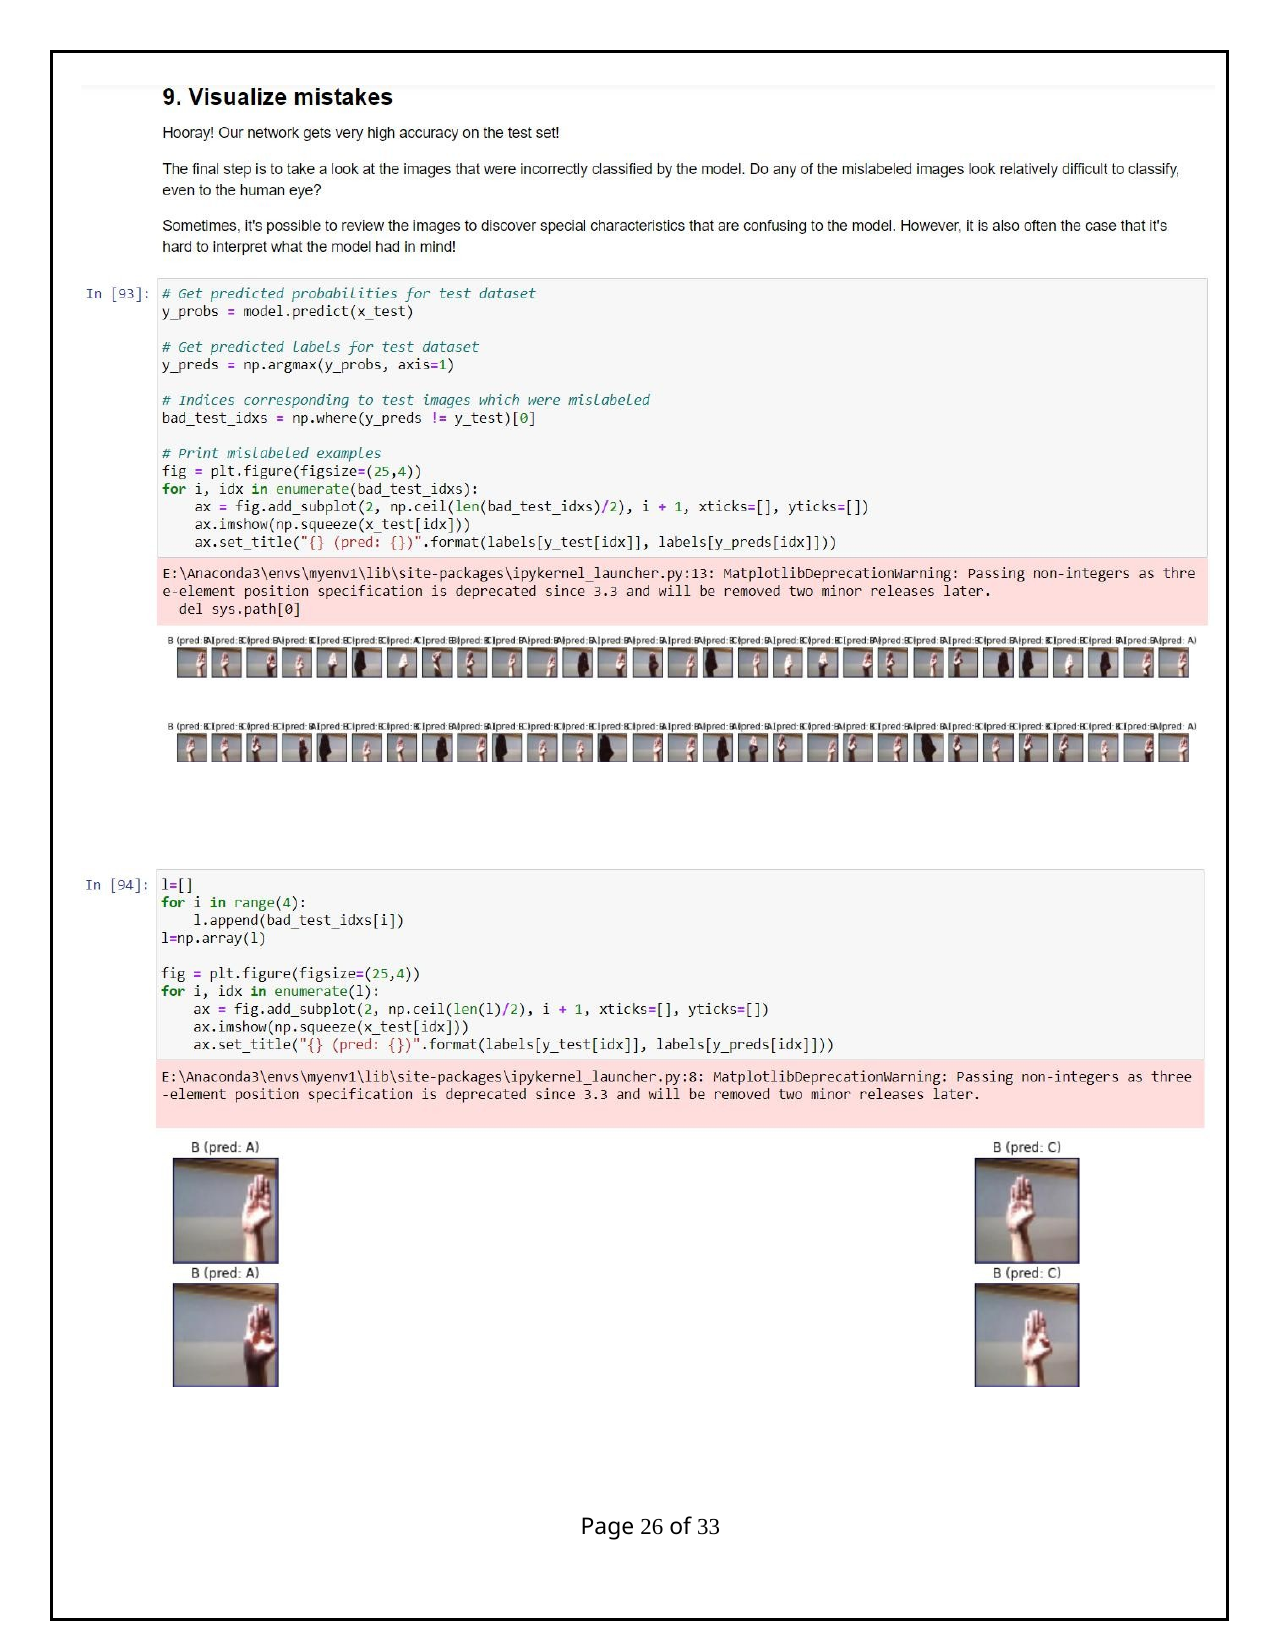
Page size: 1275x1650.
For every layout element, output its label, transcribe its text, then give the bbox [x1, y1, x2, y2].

text Page 26 of 33 [71, 1510, 1226, 1542]
picture [81, 868, 1210, 1387]
picture [81, 85, 1216, 762]
